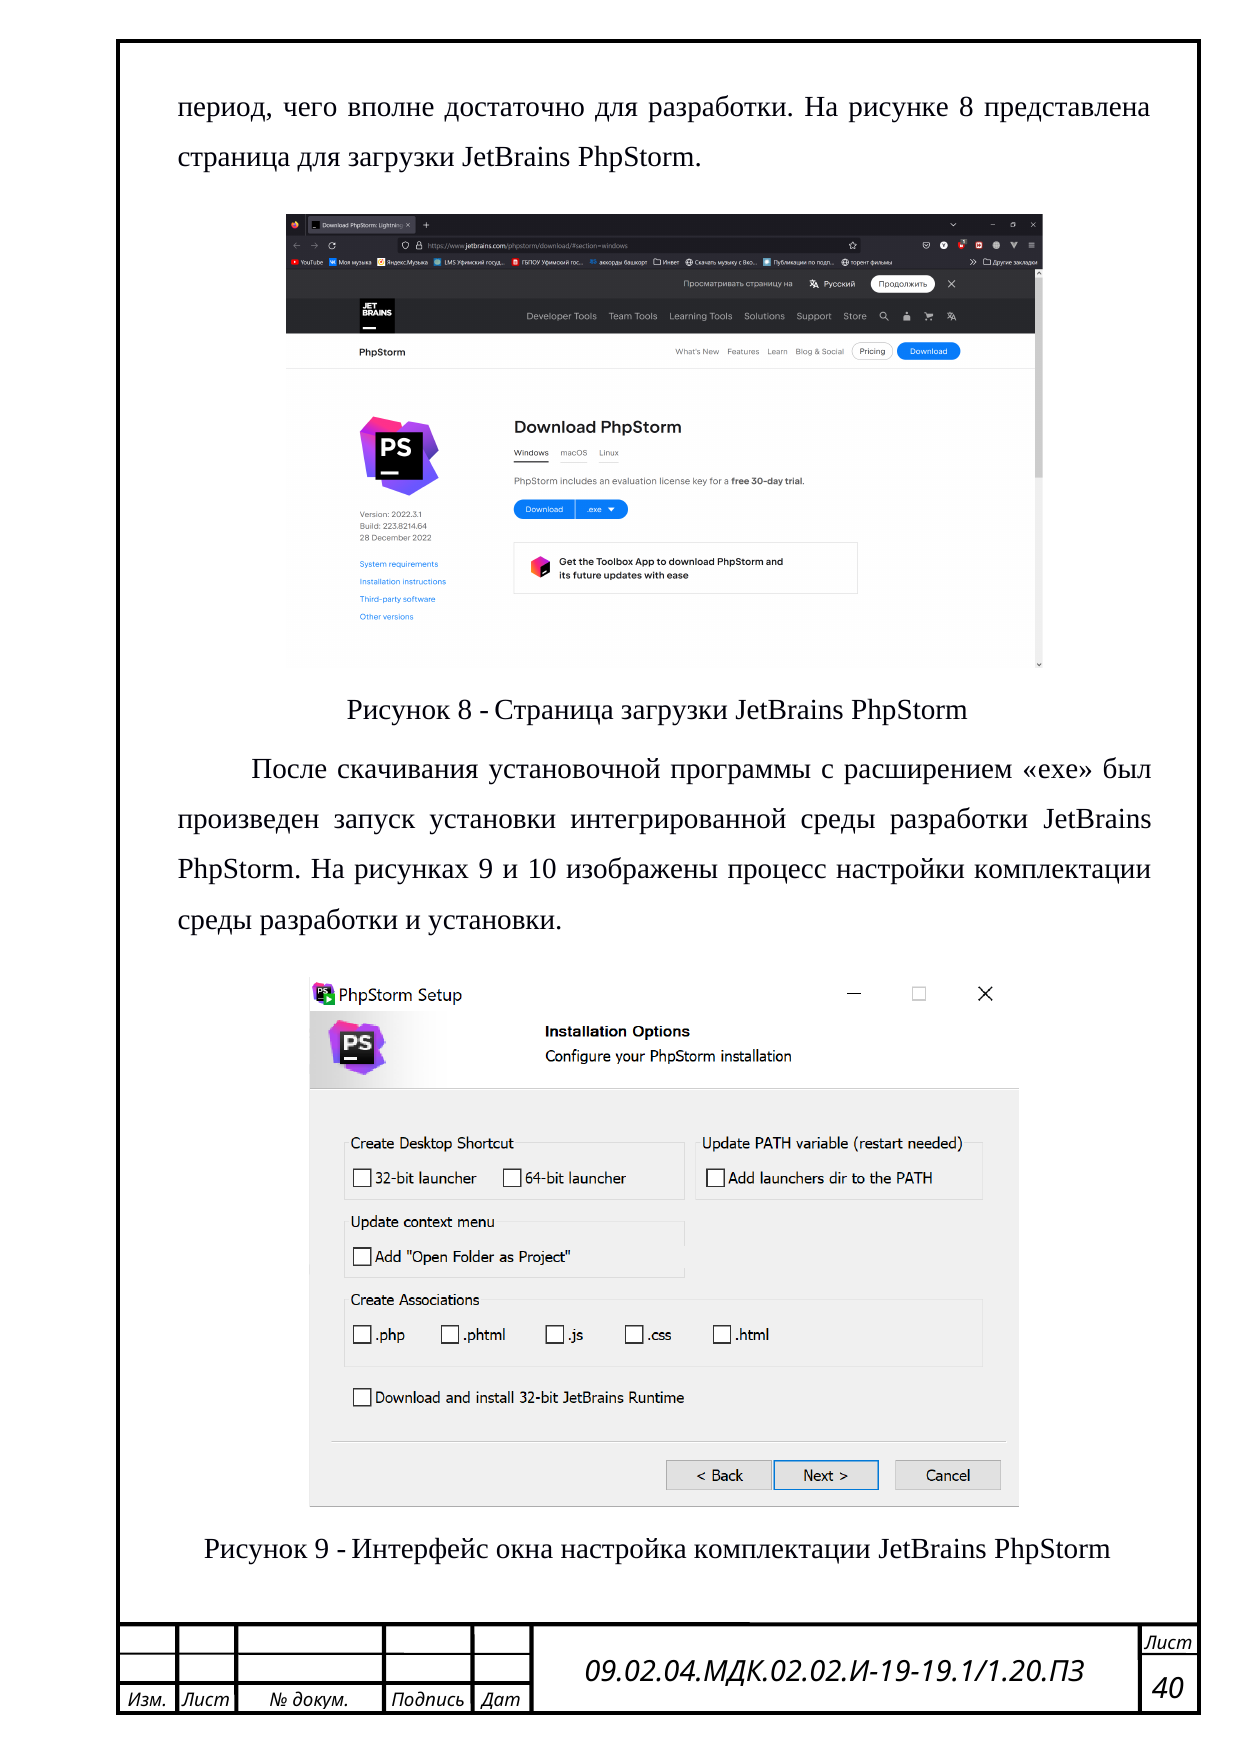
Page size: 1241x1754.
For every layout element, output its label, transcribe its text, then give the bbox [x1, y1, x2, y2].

picture [309, 977, 1019, 1507]
text После скачивания установочной программы с расширением «exe» был произведен запуск установки интегрированной среды разработки JetBrains PhpStorm. На рисунках 9 и 10 изображены процесс настройки комплектации среды разработки и установки. [177, 751, 1152, 935]
text Страница загрузки JetBrains PhpStorm [177, 692, 1137, 726]
picture [286, 214, 1043, 668]
text Интерфейс окна настройка комплектации JetBrains PhpStorm [177, 1531, 1137, 1565]
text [177, 89, 1152, 172]
